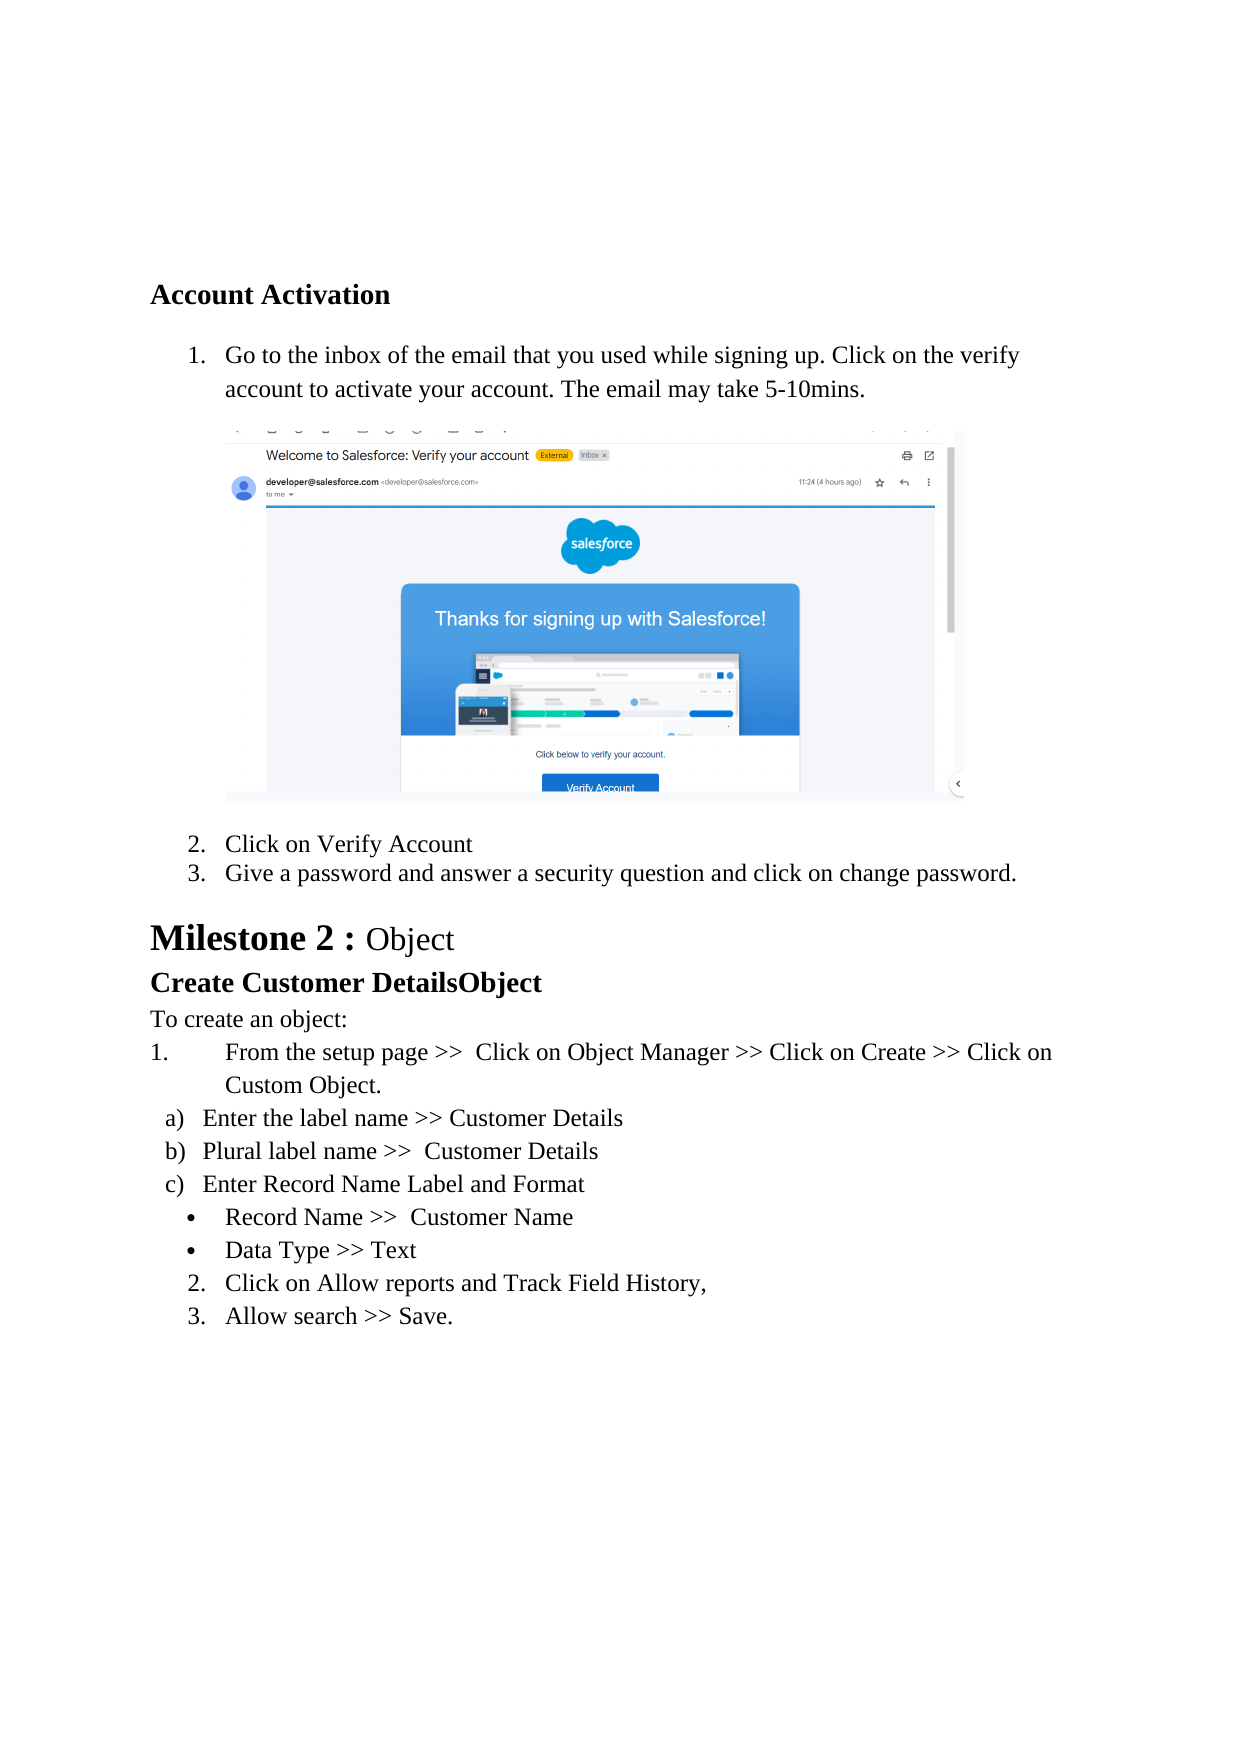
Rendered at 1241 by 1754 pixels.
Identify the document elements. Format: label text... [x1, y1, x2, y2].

list Allow search >> Save. [187, 1301, 1090, 1329]
list Give a password and answer a security question and click on change password. [187, 858, 1090, 887]
list Go to the inbox of the email that you used while signing up. Click on the verify account to activate your account. The email may take 5-10mins. [187, 341, 1090, 402]
list Click on Verify Account [187, 829, 1090, 858]
list Record Name >> Customer Name [187, 1202, 1090, 1231]
list Data Type >> Text [187, 1235, 1090, 1263]
list Click on Allow reports and Track Field History, [187, 1268, 1090, 1297]
picture [225, 431, 964, 801]
text Create Customer DetailsObject [150, 965, 1090, 999]
text To create an object: [150, 1004, 1090, 1032]
text Milestone 2 : Object [150, 916, 1090, 959]
text Account Activation [150, 277, 1090, 311]
list Enter the label name >> Customer Details [165, 1103, 1090, 1131]
list Enter Record Name Label and Format [165, 1169, 1090, 1197]
list From the setup page >> Click on Object Manager >> Click on Create >> Click on Custom Object. [150, 1037, 1090, 1098]
list Plural label name >> Customer Details [165, 1136, 1090, 1164]
